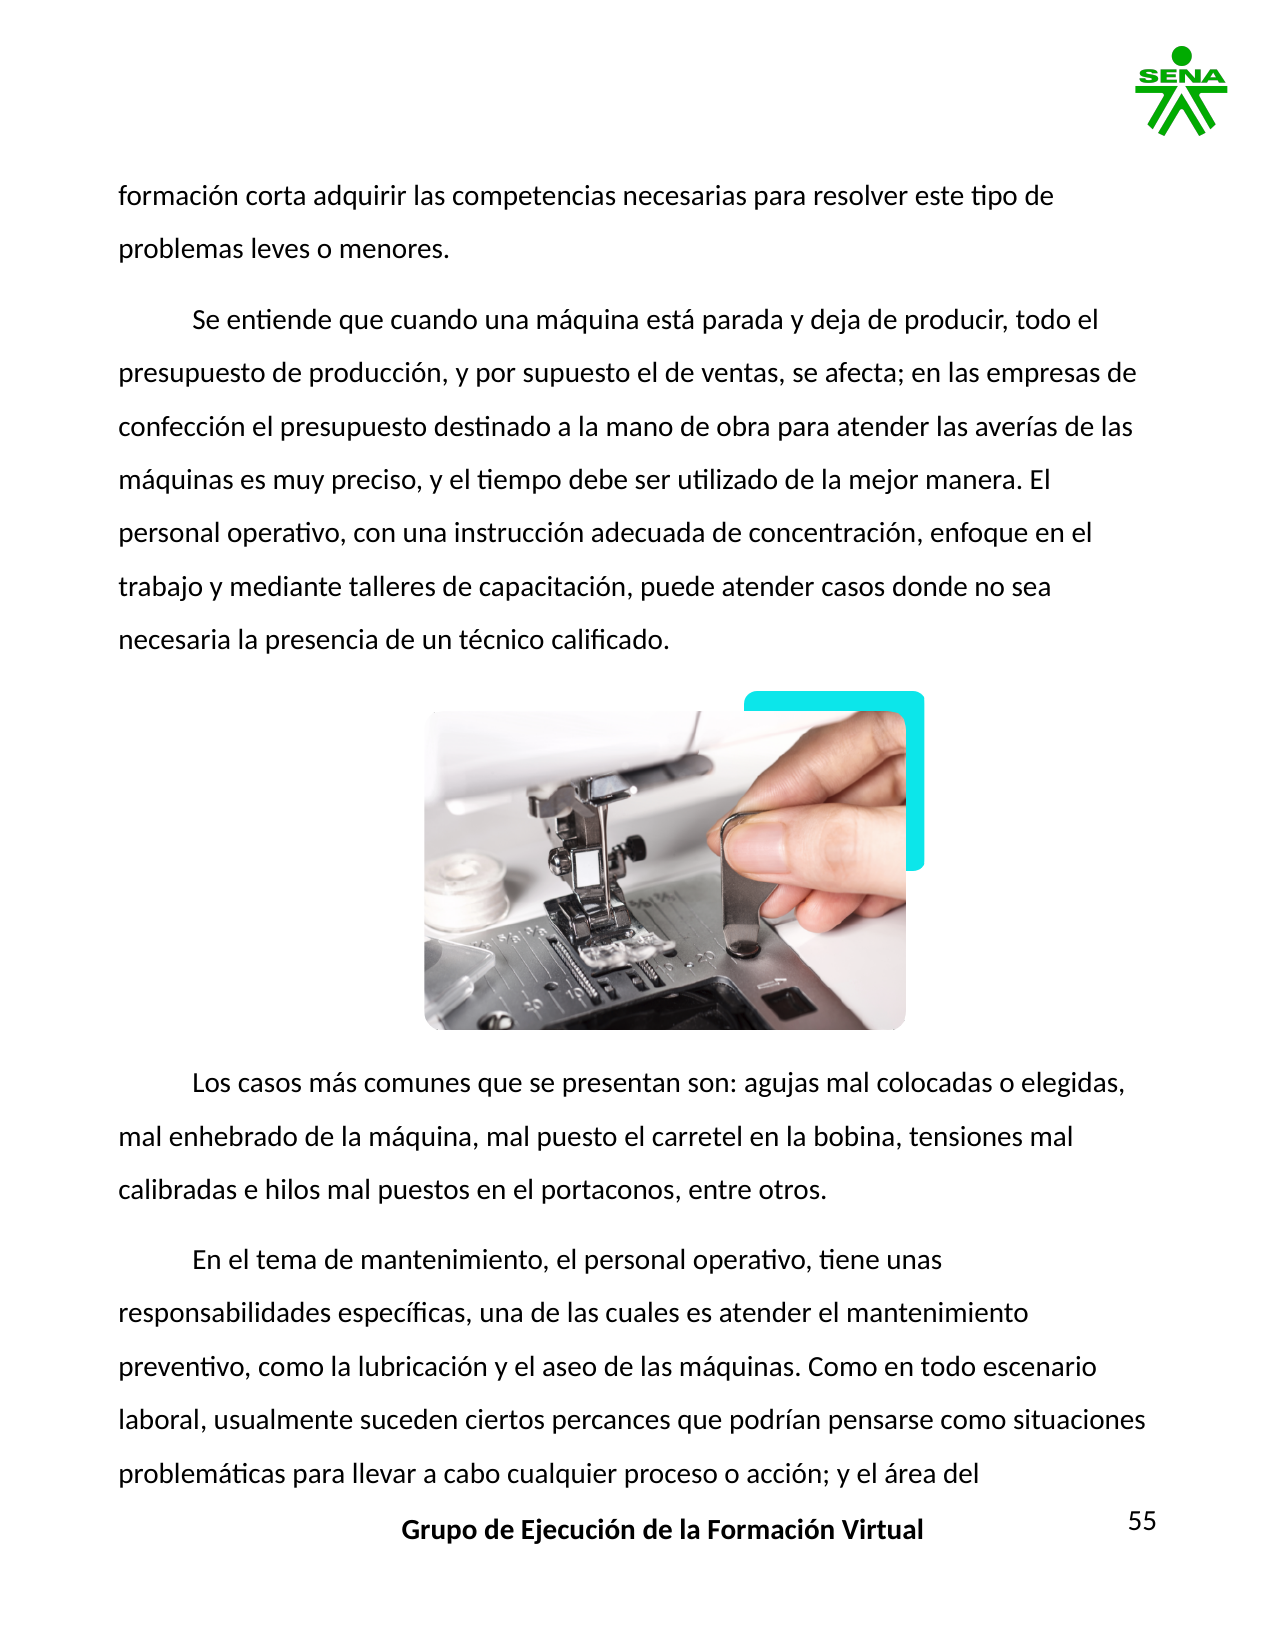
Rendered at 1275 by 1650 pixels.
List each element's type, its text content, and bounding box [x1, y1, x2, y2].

text Se entiende que cuando una máquina está parada y deja de producir, todo el presupuesto de producción, y por supuesto el de ventas, se afecta; en las empresas de confección el presupuesto destinado a la mano de obra para atender las averías de las máquinas es muy preciso, y el tiempo debe ser utilizado de la mejor manera. El personal operativo, con una instrucción adecuada de concentración, enfoque en el trabajo y mediante talleres de capacitación, puede atender casos donde no sea necesaria la presencia de un técnico calificado. [118, 301, 1157, 657]
text Los casos más comunes que se presentan son: agujas mal colocadas o elegidas, mal enhebrado de la máquina, mal puesto el carretel en la bobina, tensiones mal calibradas e hilos mal puestos en el portaconos, entre otros. [118, 1064, 1157, 1207]
picture [1135, 46, 1228, 136]
picture [424, 691, 925, 1030]
